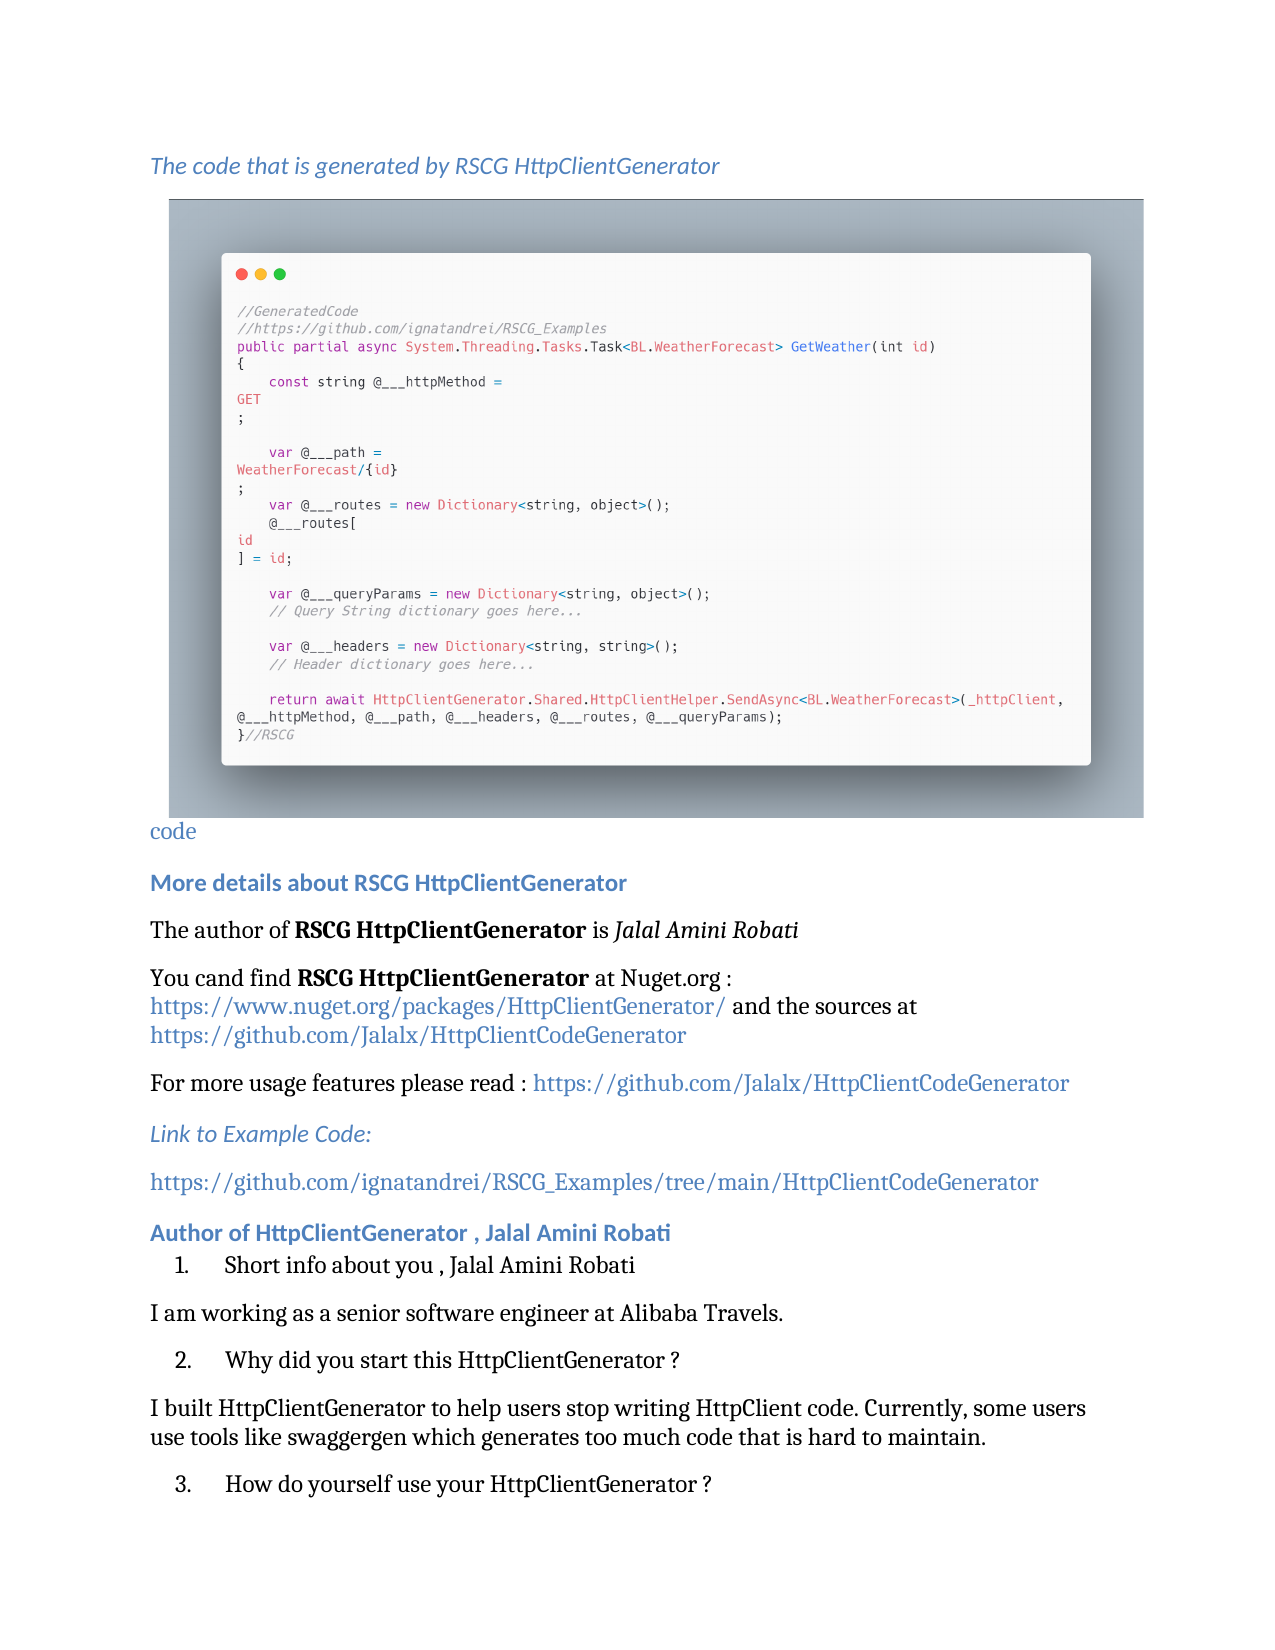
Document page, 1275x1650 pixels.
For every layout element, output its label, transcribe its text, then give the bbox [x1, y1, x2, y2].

subtitle Link to Example Code: [150, 1118, 1125, 1149]
subtitle Author of HttpClientGenerator , Jalal Amini Robati [150, 1217, 1125, 1247]
text For more usage features please read : https://github.com/Jalalx/HttpClientCodeGenerator [150, 1068, 1125, 1097]
subtitle The code that is generated by RSCG HttpClientGenerator [150, 150, 1125, 181]
list Short info about you , Jalal Amini Robati [175, 1251, 1125, 1280]
subtitle More details about RSCG HttpClientGenerator [150, 867, 1125, 897]
text You cand find RSCG HttpClientGenerator at Nuget.org : https://www.nuget.org/packages/HttpClientGenerator/ and the sources at https://github.com/Jalalx/HttpClientCodeGenerator [150, 963, 1125, 1050]
picture [168, 199, 1144, 818]
text I am working as a senior software engineer at Alibaba Travels. [150, 1299, 1125, 1327]
text I built HttpClientGenerator to help users stop writing HttpClient code. Currently, some users use tools like swaggergen which generates too much code that is hard to maintain. [150, 1394, 1125, 1451]
list How do yourself use your HttpClientGenerator ? [175, 1470, 1125, 1499]
list Why did you start this HttpClientGenerator ? [175, 1346, 1125, 1375]
text The author of RSCG HttpClientGenerator is Jalal Amini Robati [150, 916, 1125, 945]
